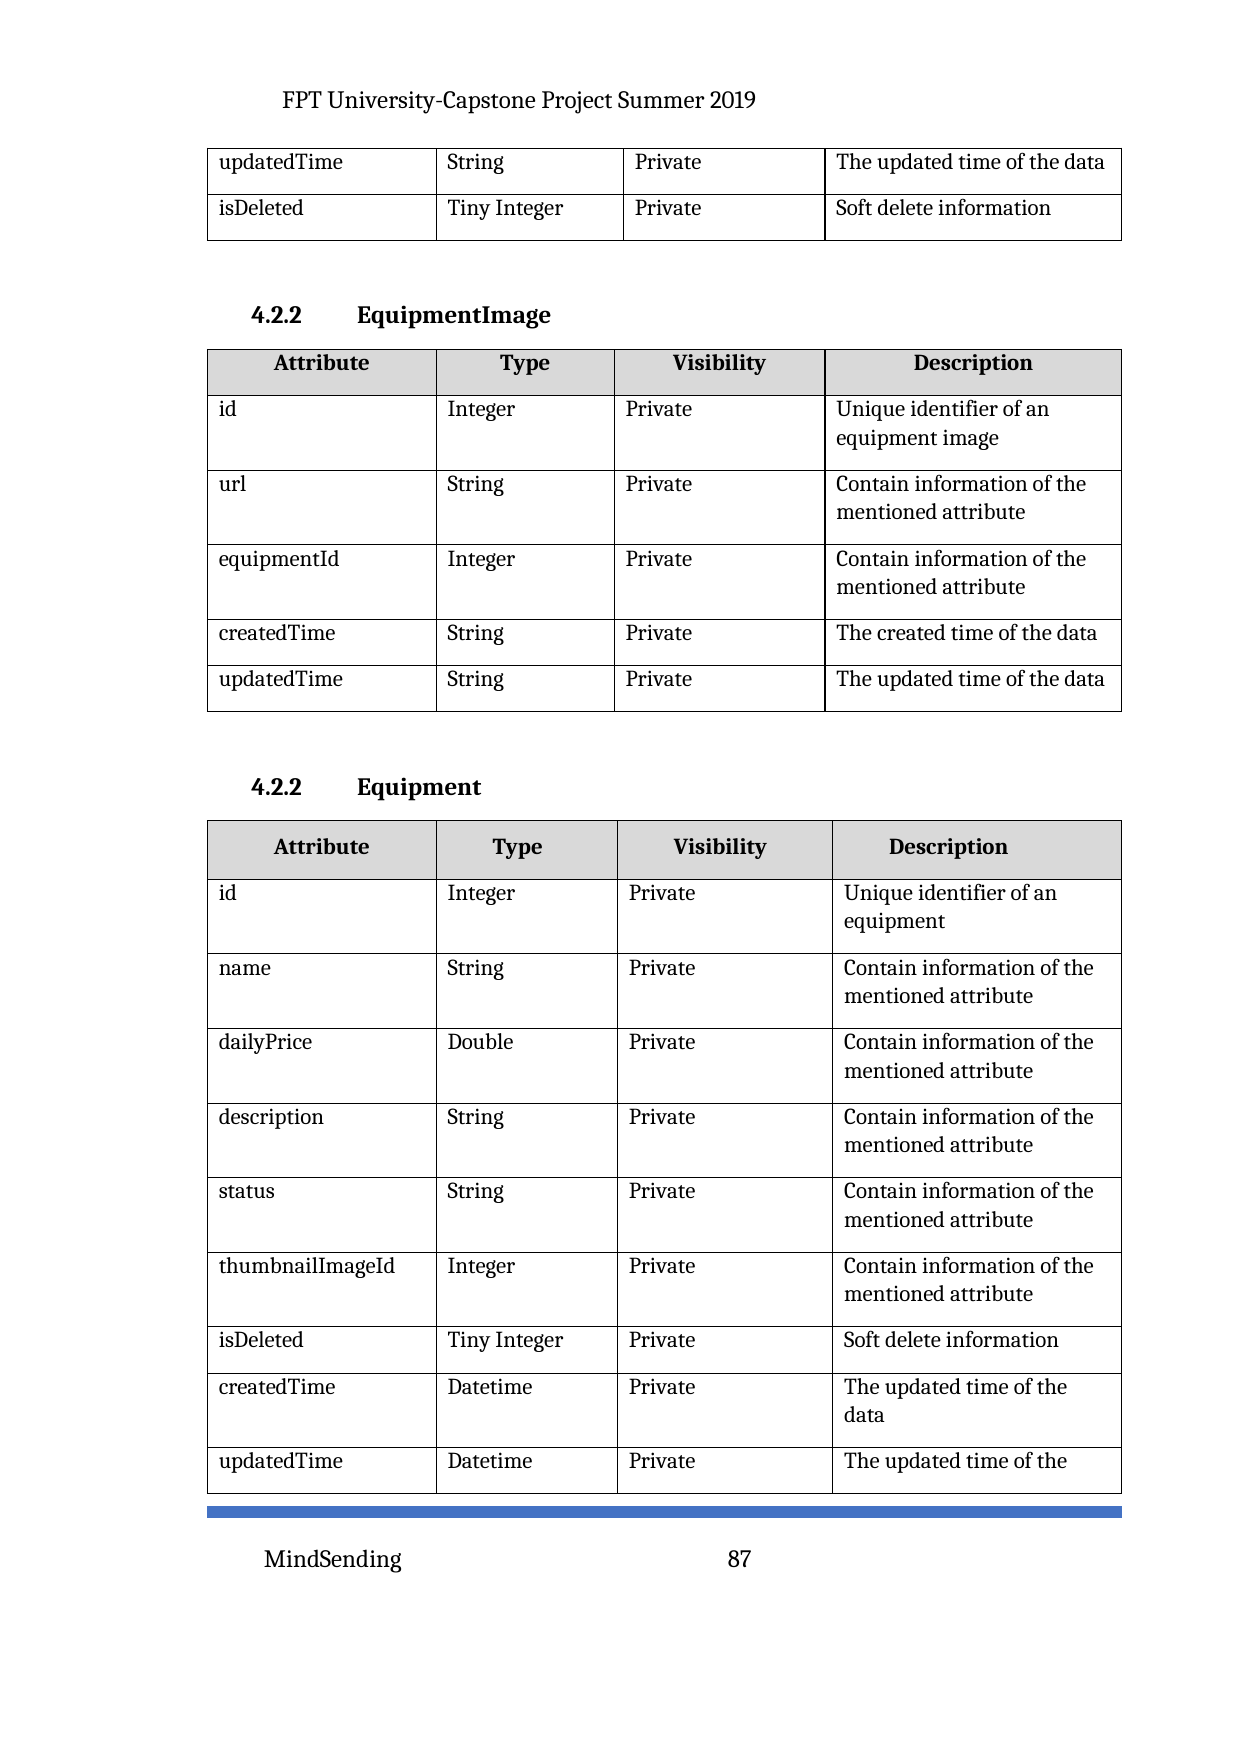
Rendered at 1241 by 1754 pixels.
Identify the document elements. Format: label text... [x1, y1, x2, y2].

table_cell Contain information of the mentioned attribute [833, 1104, 1121, 1177]
table_cell Tiny Integer [437, 1327, 617, 1372]
table_cell Private [618, 1178, 832, 1252]
table_cell Private [615, 666, 824, 711]
table_cell dailyPrice [208, 1029, 436, 1102]
table_cell String [437, 149, 623, 194]
table_cell Private [618, 1374, 832, 1447]
table_header Type [437, 350, 614, 395]
table_cell Contain information of the mentioned attribute [826, 545, 1121, 619]
table_cell String [437, 471, 614, 544]
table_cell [833, 1448, 1121, 1493]
table_header Type [437, 821, 617, 879]
table_cell updatedTime [208, 149, 436, 194]
table_cell description [208, 1104, 436, 1177]
table_cell Private [615, 396, 824, 470]
table_cell Private [618, 1029, 832, 1102]
table_cell String [437, 620, 614, 665]
table_cell The created time of the data [826, 620, 1121, 665]
table_cell id [208, 880, 436, 953]
table_cell Contain information of the mentioned attribute [833, 1253, 1121, 1326]
table_cell thumbnailImageId [208, 1253, 436, 1326]
table_header Description [833, 821, 1121, 879]
table_cell Datetime [437, 1374, 617, 1447]
table_header Attribute [208, 821, 436, 879]
table_cell id [208, 396, 436, 470]
table_cell Tiny Integer [437, 195, 623, 240]
table_cell Double [437, 1029, 617, 1102]
table_cell Private [615, 471, 824, 544]
table_cell Private [615, 620, 824, 665]
table_cell updatedTime [208, 1448, 436, 1493]
table_cell Private [618, 880, 832, 953]
table_cell Integer [437, 396, 614, 470]
table_cell The updated time of the data [833, 1374, 1121, 1447]
table_cell Contain information of the mentioned attribute [833, 1178, 1121, 1252]
table_cell Unique identifier of an equipment [833, 880, 1121, 953]
table_cell createdTime [208, 1374, 436, 1447]
table_cell equipmentId [208, 545, 436, 619]
table_cell createdTime [208, 620, 436, 665]
table_cell Contain information of the mentioned attribute [833, 1029, 1121, 1102]
table_cell Private [624, 149, 824, 194]
table_cell Private [624, 195, 824, 240]
table_header Visibility [618, 821, 832, 879]
table_cell Unique identifier of an equipment image [826, 396, 1121, 470]
table_cell Private [618, 1104, 832, 1177]
table_cell updatedTime [208, 666, 436, 711]
table_cell String [437, 1178, 617, 1252]
table_cell Contain information of the mentioned attribute [826, 471, 1121, 544]
table_cell String [437, 954, 617, 1028]
table_cell isDeleted [208, 195, 436, 240]
table_cell The updated time of the data [826, 666, 1121, 711]
table_cell Integer [437, 545, 614, 619]
table_cell Datetime [437, 1448, 617, 1493]
table_cell Private [618, 1448, 832, 1493]
subtitle Equipment [206, 772, 1122, 801]
table_cell Integer [437, 880, 617, 953]
table_cell String [437, 666, 614, 711]
table_cell status [208, 1178, 436, 1252]
table_cell The updated time of the data [826, 149, 1121, 194]
table_header Attribute [208, 350, 436, 395]
table_cell name [208, 954, 436, 1028]
table_cell Soft delete information [833, 1327, 1121, 1372]
table_cell Private [618, 1327, 832, 1372]
table_cell String [437, 1104, 617, 1177]
table_cell Private [618, 1253, 832, 1326]
table_cell isDeleted [208, 1327, 436, 1372]
table_cell Private [615, 545, 824, 619]
table_cell Soft delete information [826, 195, 1121, 240]
table_header Visibility [615, 350, 824, 395]
table_cell url [208, 471, 436, 544]
table_cell Contain information of the mentioned attribute [833, 954, 1121, 1028]
table_header Description [826, 350, 1121, 395]
table_cell Integer [437, 1253, 617, 1326]
subtitle EquipmentImage [206, 301, 1122, 330]
table_cell Private [618, 954, 832, 1028]
